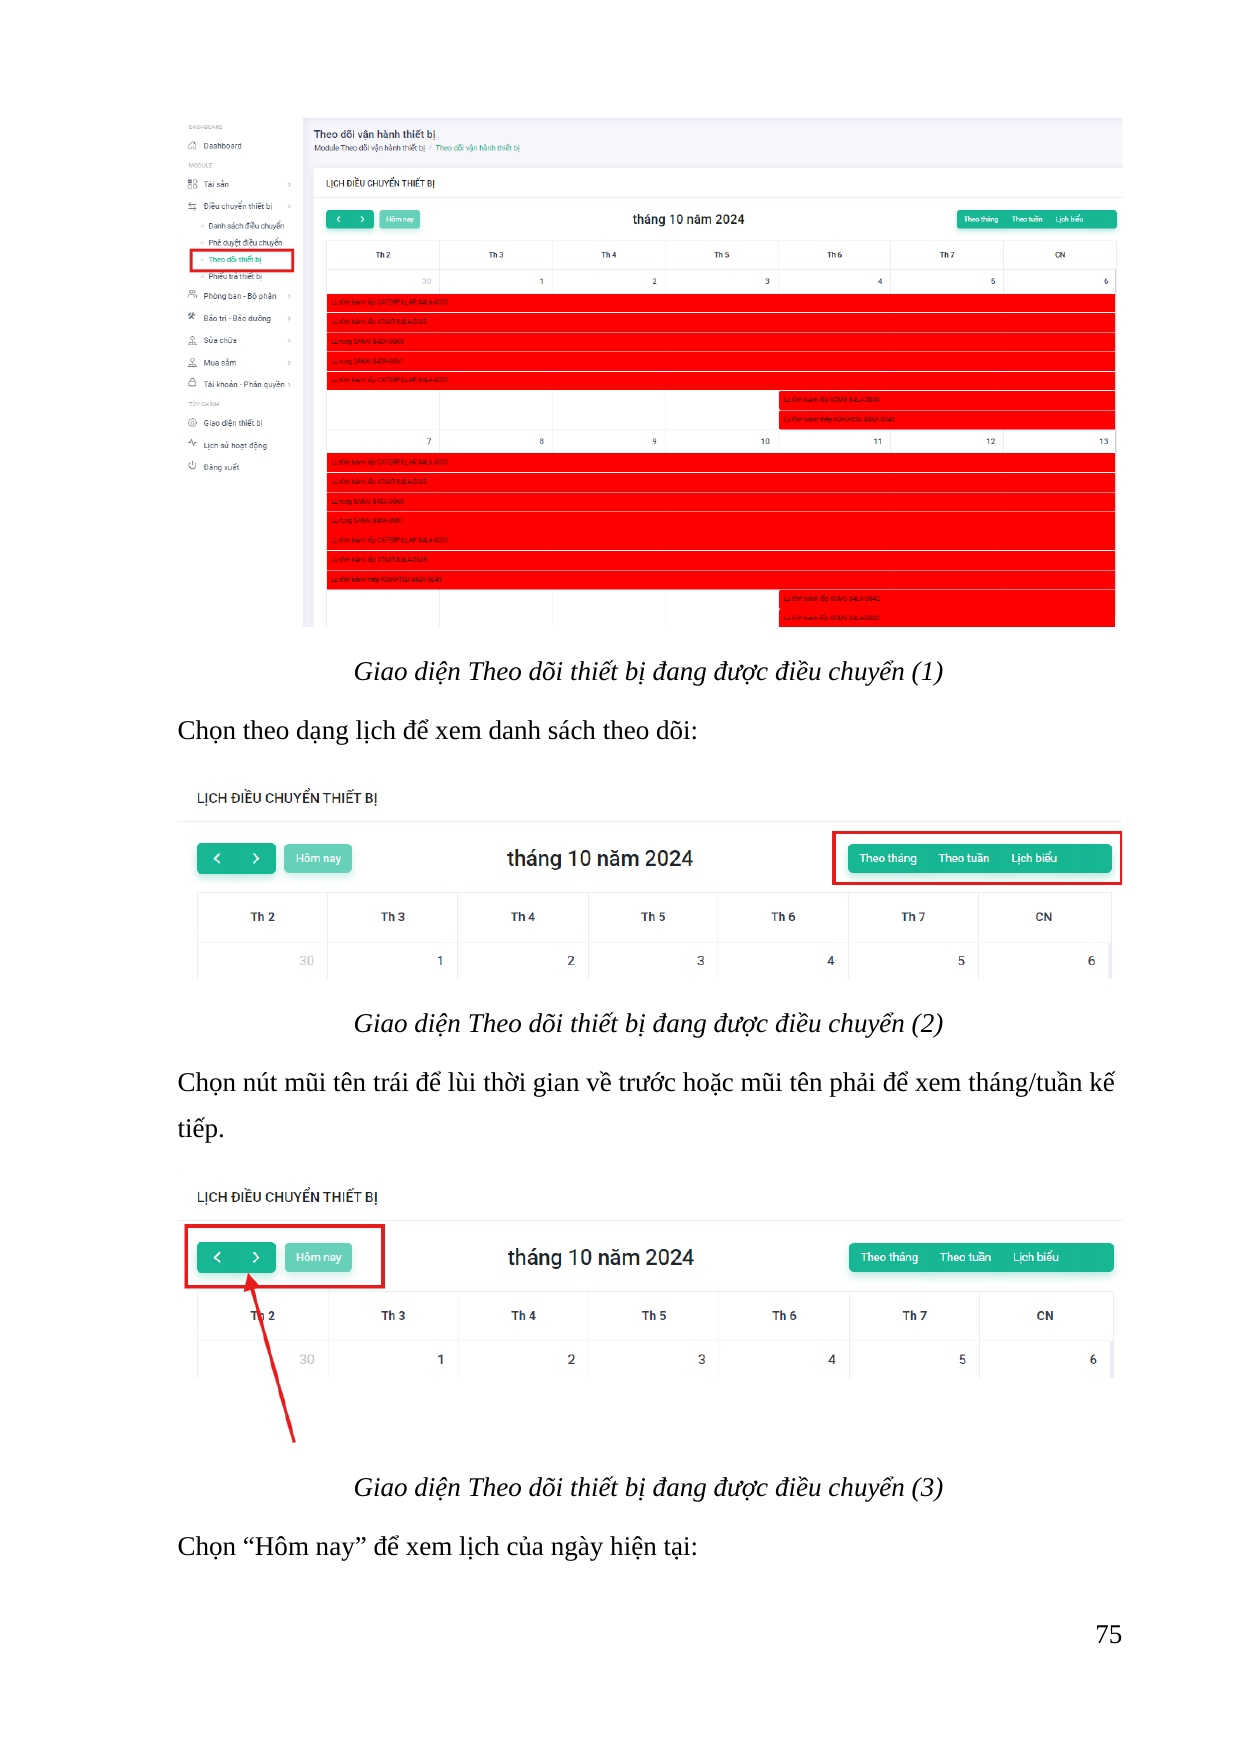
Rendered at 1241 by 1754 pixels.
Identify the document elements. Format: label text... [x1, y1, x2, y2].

picture [177, 1171, 1123, 1443]
text Giao diện Theo dõi thiết bị đang được điều chuyển (1) [177, 655, 1122, 686]
text Giao diện Theo dõi thiết bị đang được điều chuyển (2) [177, 1007, 1122, 1038]
text Chọn “Hôm nay” để xem lịch của ngày hiện tại: [177, 1530, 1122, 1561]
picture [177, 773, 1123, 979]
text Chọn nút mũi tên trái để lùi thời gian về trước hoặc mũi tên phải để xem tháng/tuần kế tiếp. [177, 1066, 1122, 1144]
picture [177, 118, 1123, 627]
text Giao diện Theo dõi thiết bị đang được điều chuyển (3) [177, 1471, 1122, 1502]
text Chọn theo dạng lịch để xem danh sách theo dõi: [177, 714, 1122, 745]
